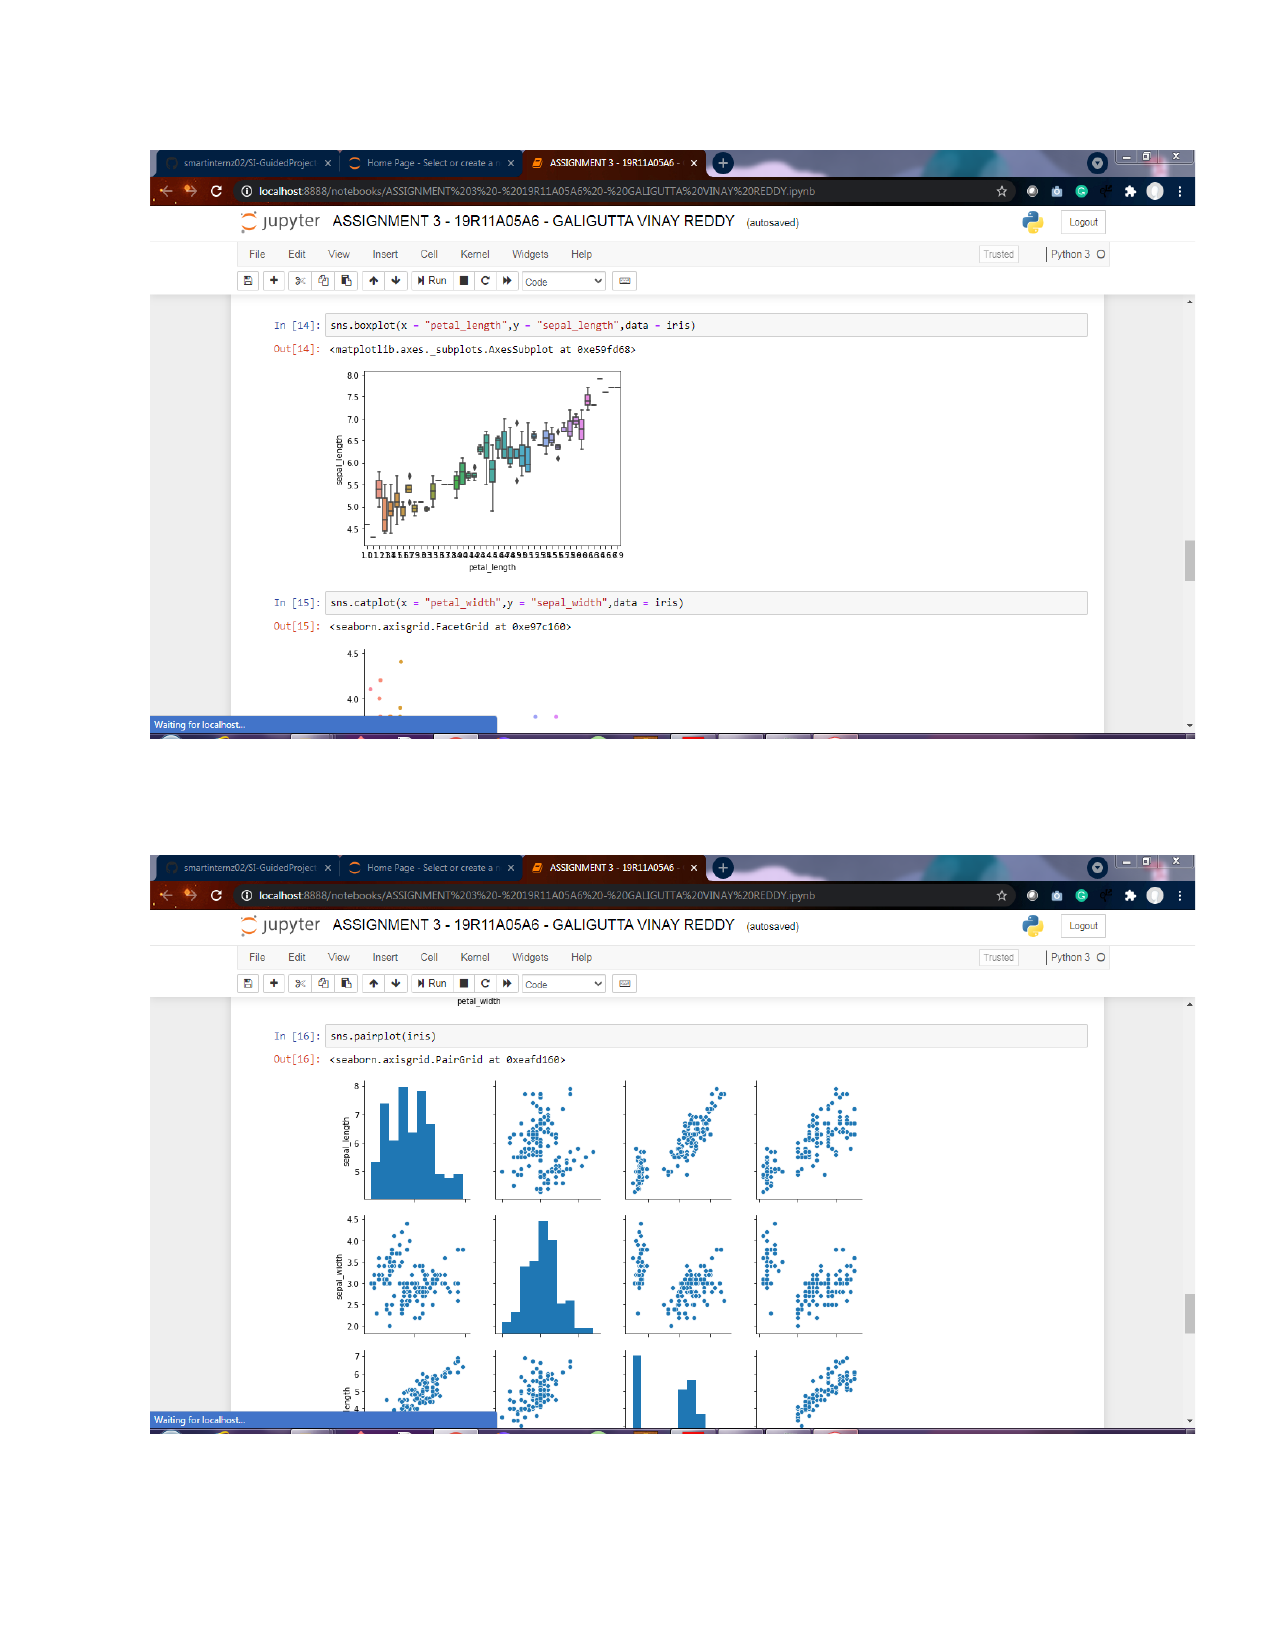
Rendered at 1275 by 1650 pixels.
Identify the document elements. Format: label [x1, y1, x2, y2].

picture [150, 855, 1196, 1434]
picture [150, 150, 1196, 739]
